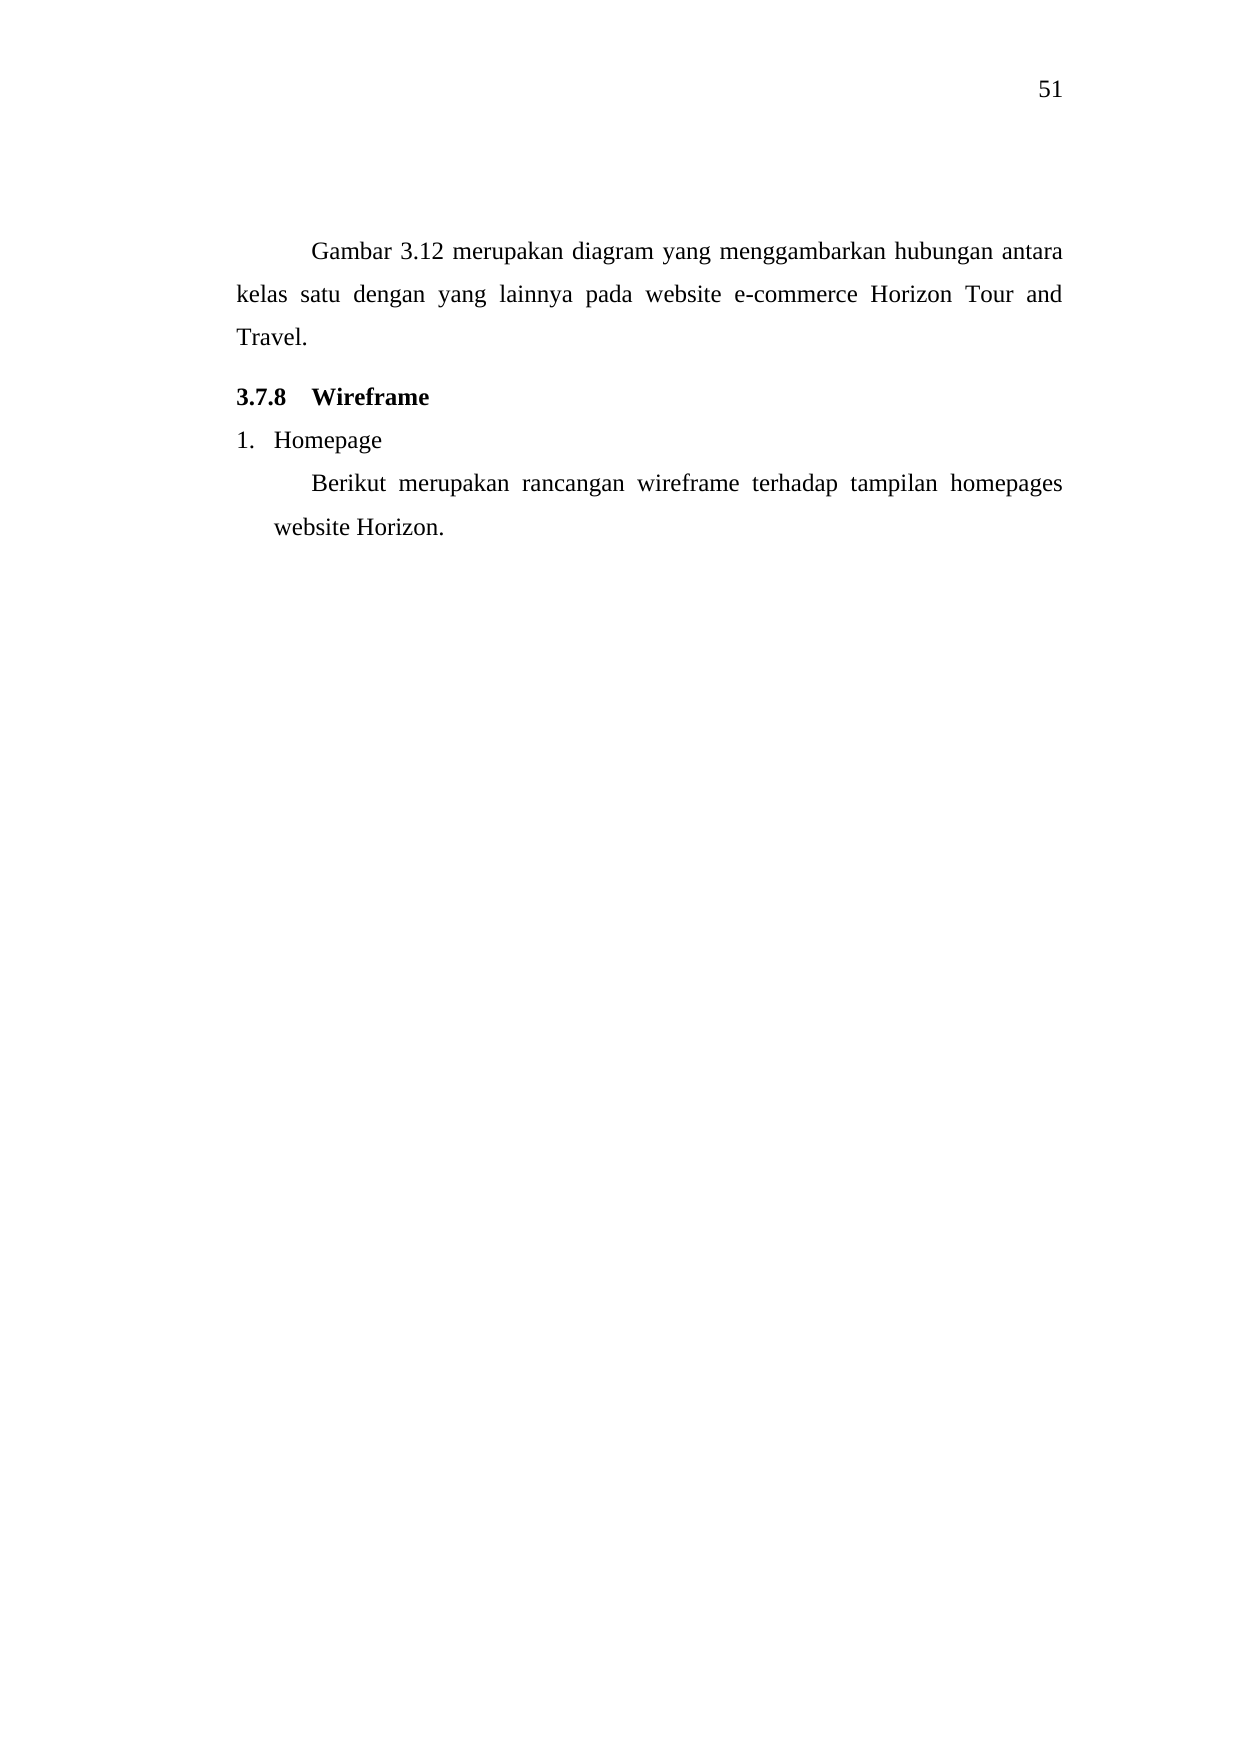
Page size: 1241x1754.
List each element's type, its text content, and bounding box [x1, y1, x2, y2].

text Gambar 3.12 merupakan diagram yang menggambarkan hubungan antara kelas satu dengan yang lainnya pada website e-commerce Horizon Tour and Travel. [236, 236, 1063, 351]
subtitle Wireframe [236, 382, 1063, 411]
list Berikut merupakan rancangan wireframe terhadap tampilan homepages website Horizon. [274, 468, 1063, 540]
list Homepage [236, 425, 1063, 454]
